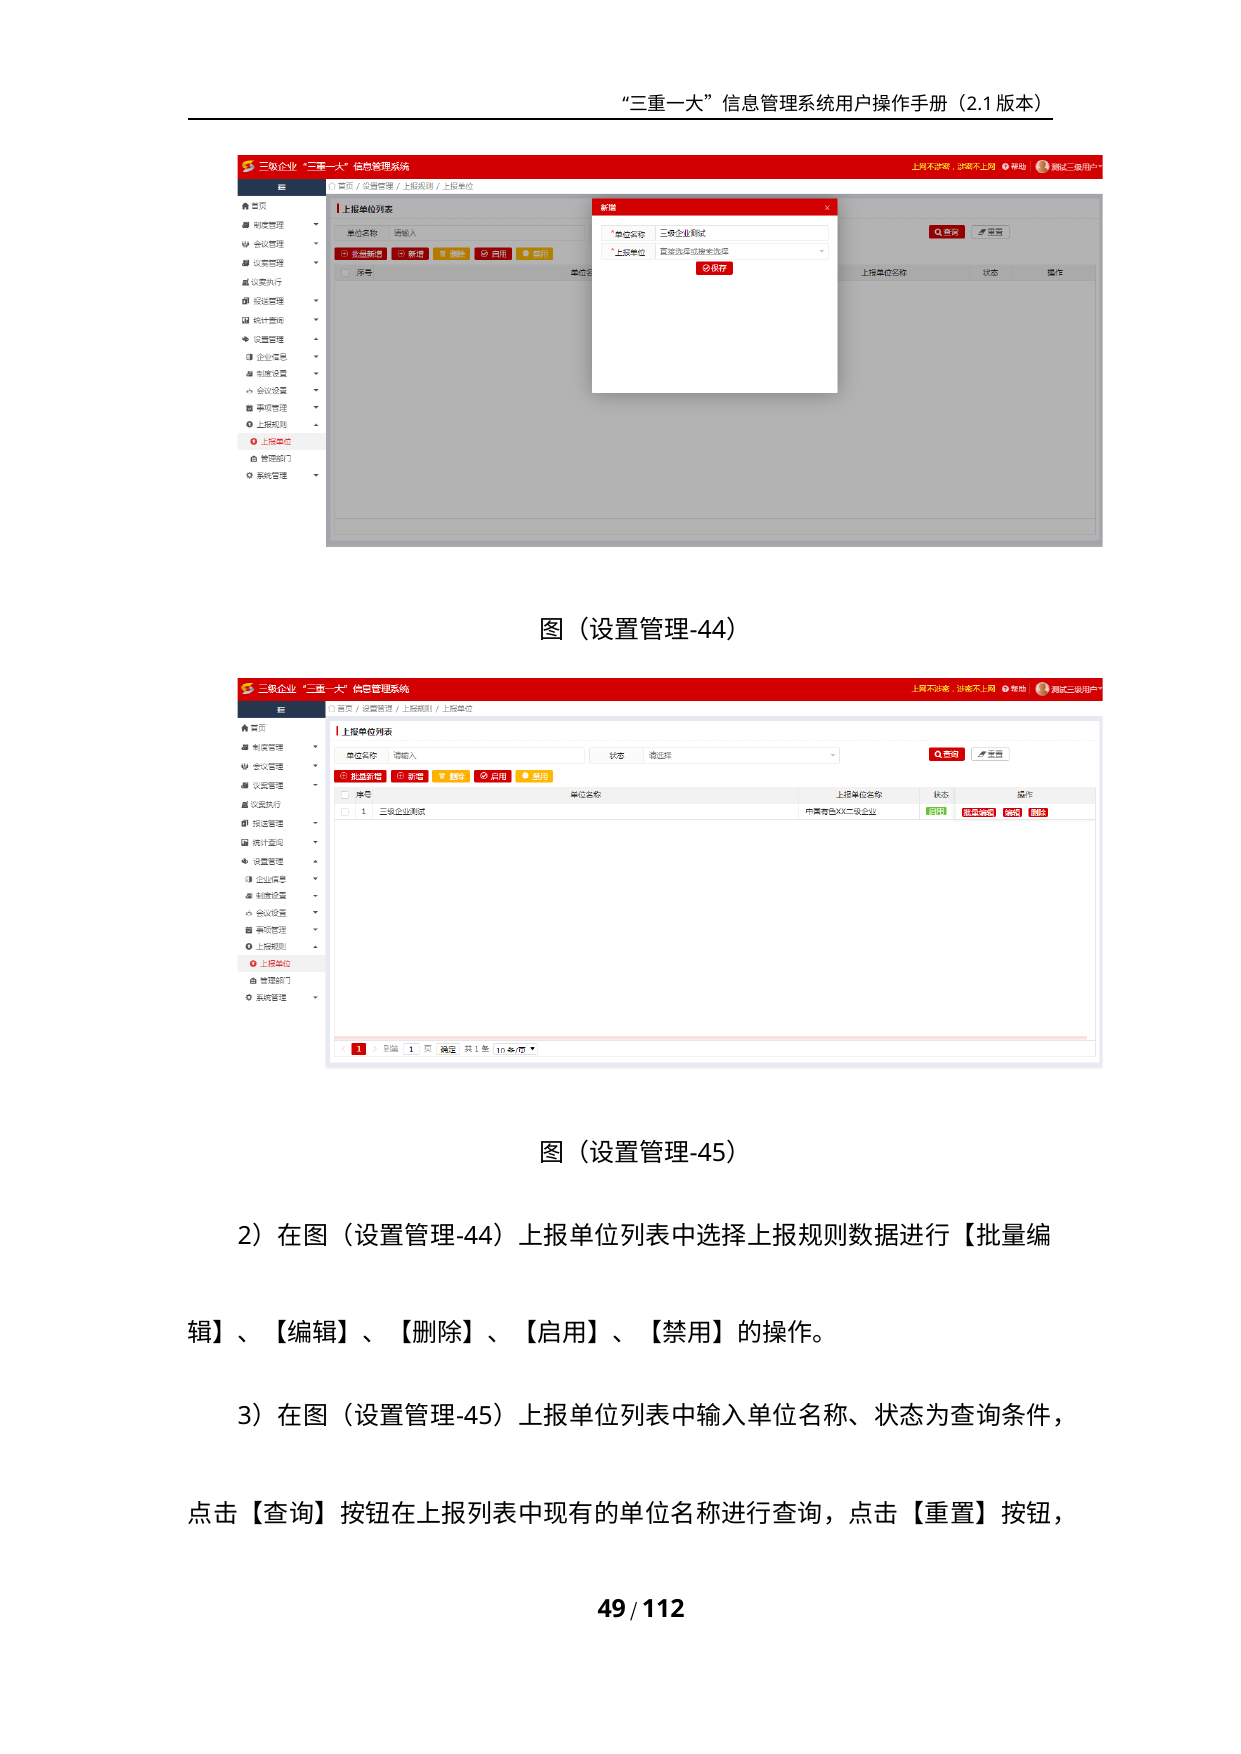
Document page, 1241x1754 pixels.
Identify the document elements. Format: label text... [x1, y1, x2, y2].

text 图（设置管理-45） [187, 1118, 1053, 1183]
text 2）在图（设置管理-44）上报单位列表中选择上报规则数据进行【批量编辑】、【编辑】、【删除】、【启用】、【禁用】的操作。 [187, 1201, 1053, 1363]
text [187, 1381, 1053, 1544]
picture [237, 155, 1103, 547]
text 图（设置管理-44） [187, 595, 1053, 660]
picture [237, 678, 1103, 1069]
